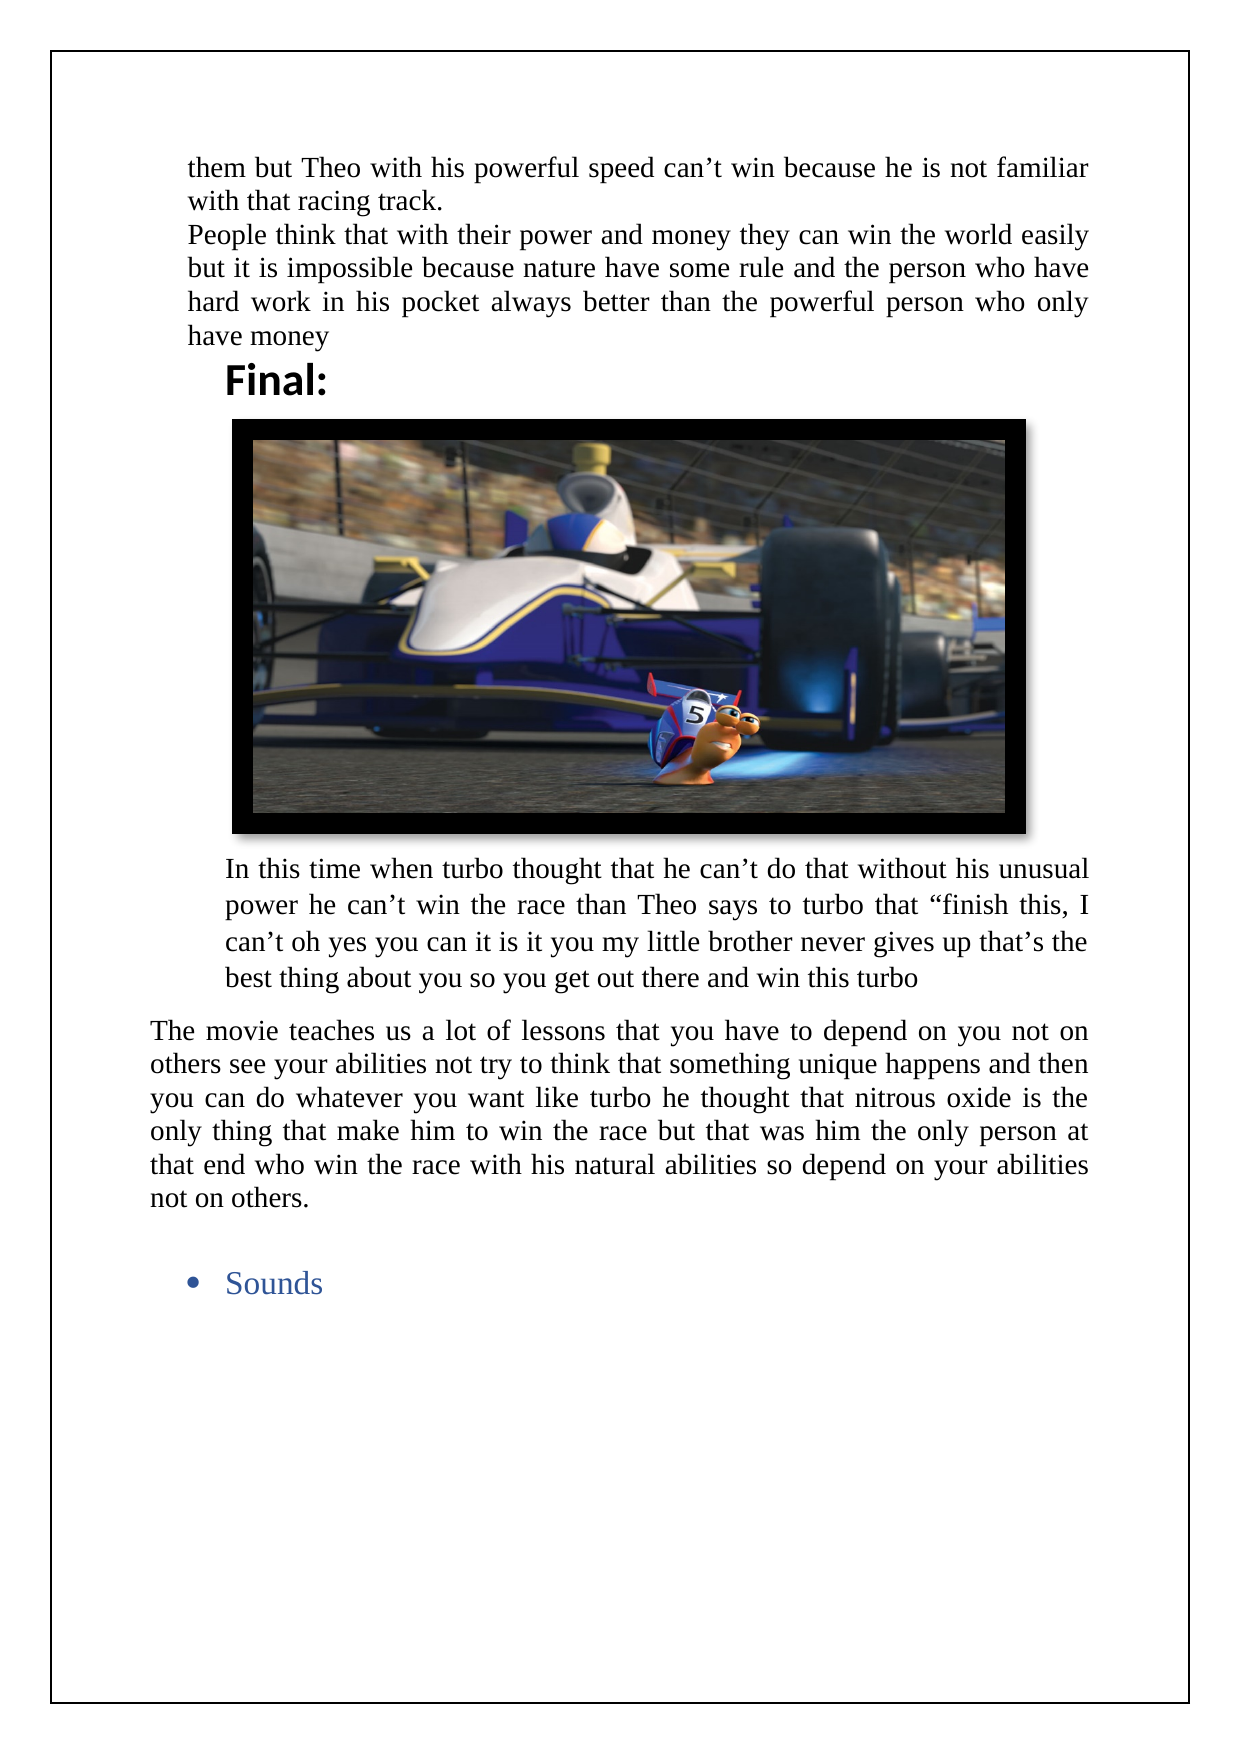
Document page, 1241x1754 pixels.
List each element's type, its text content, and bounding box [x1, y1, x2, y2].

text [187, 150, 1090, 217]
text The movie teaches us a lot of lessons that you have to depend on you not on others see your abilities not try to think that something unique happens and then you can do whatever you want like turbo he thought that nitrous oxide is the only thing that make him to win the race but that was him the only person at that end who win the race with his natural abilities so depend on your abilities not on others. [150, 1013, 1090, 1214]
list Final: [225, 351, 1090, 407]
subtitle Sounds [187, 1263, 1090, 1301]
text People think that with their power and money they can win the world easily but it is impossible because nature have some rule and the person who have hard work in his pocket always better than the powerful person who only have money [187, 217, 1090, 351]
list In this time when turbo thought that he can’t do that without his unusual power he can’t win the race than Theo says to turbo that “finish this, I can’t oh yes you can it is it you my little brother never gives up that’s the best thing about you so you get out there and win this turbo [225, 851, 1090, 993]
picture [253, 440, 1005, 813]
